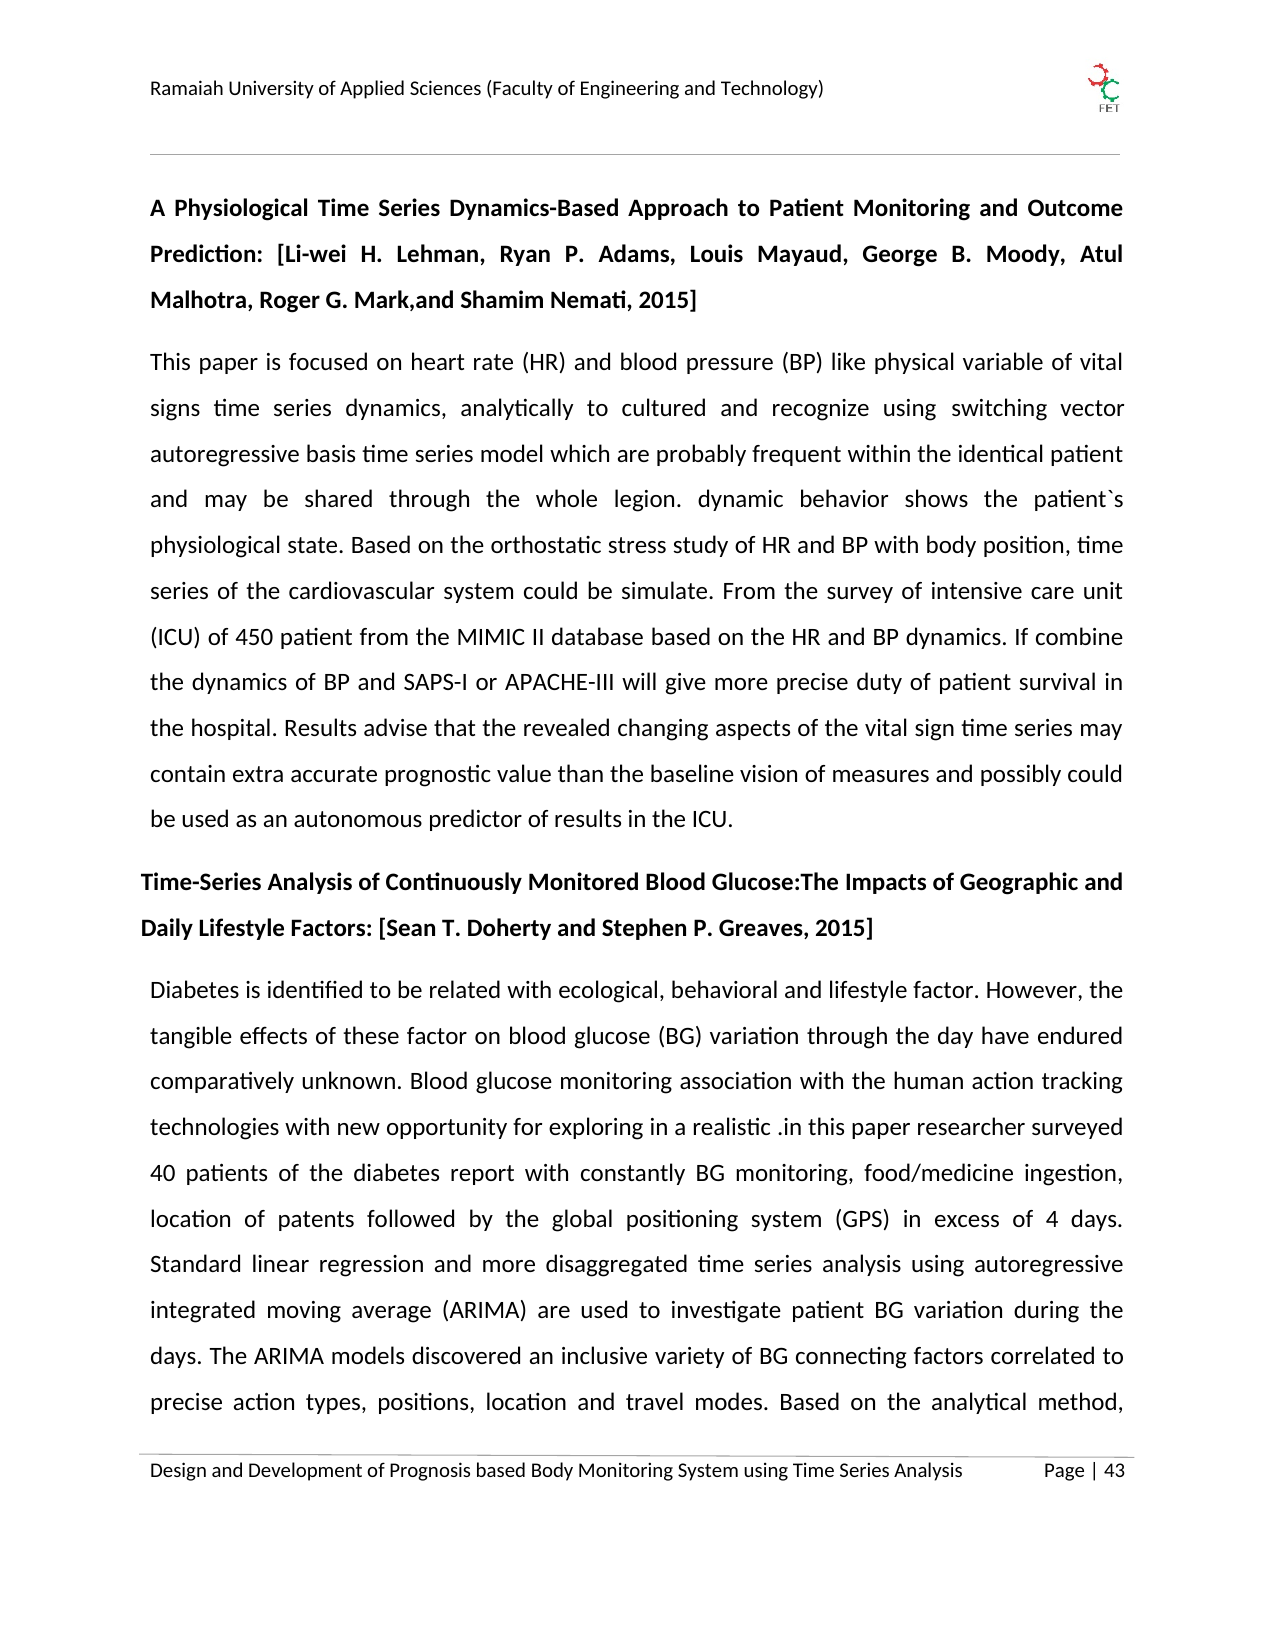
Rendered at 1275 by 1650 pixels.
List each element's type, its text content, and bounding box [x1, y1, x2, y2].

text This paper is focused on heart rate (HR) and blood pressure (BP) like physical variable of vital signs time series dynamics, analytically to cultured and recognize using switching vector autoregressive basis time series model which are probably frequent within the identical patient and may be shared through the whole legion. dynamic behavior shows the patient`s physiological state. Based on the orthostatic stress study of HR and BP with body position, time series of the cardiovascular system could be simulate. From the survey of intensive care unit (ICU) of 450 patient from the MIMIC II database based on the HR and BP dynamics. If combine the dynamics of BP and SAPS-I or APACHE-III will give more precise duty of patient survival in the hospital. Results advise that the revealed changing aspects of the vital sign time series may contain extra accurate prognostic value than the baseline vision of measures and possibly could be used as an autonomous predictor of results in the ICU. [150, 346, 1125, 834]
text Time-Series Analysis of Continuously Monitored Blood Glucose:The Impacts of Geographic and Daily Lifestyle Factors: [Sean T. Doherty and Stephen P. Greaves, 2015] [141, 866, 1125, 942]
text A Physiological Time Series Dynamics-Based Approach to Patient Monitoring and Outcome Prediction: [Li-wei H. Lehman, Ryan P. Adams, Louis Mayaud, George B. Moody, Atul Malhotra, Roger G. Mark,and Shamim Nemati, 2015] [150, 192, 1125, 314]
picture [1084, 57, 1125, 118]
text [150, 974, 1125, 1416]
